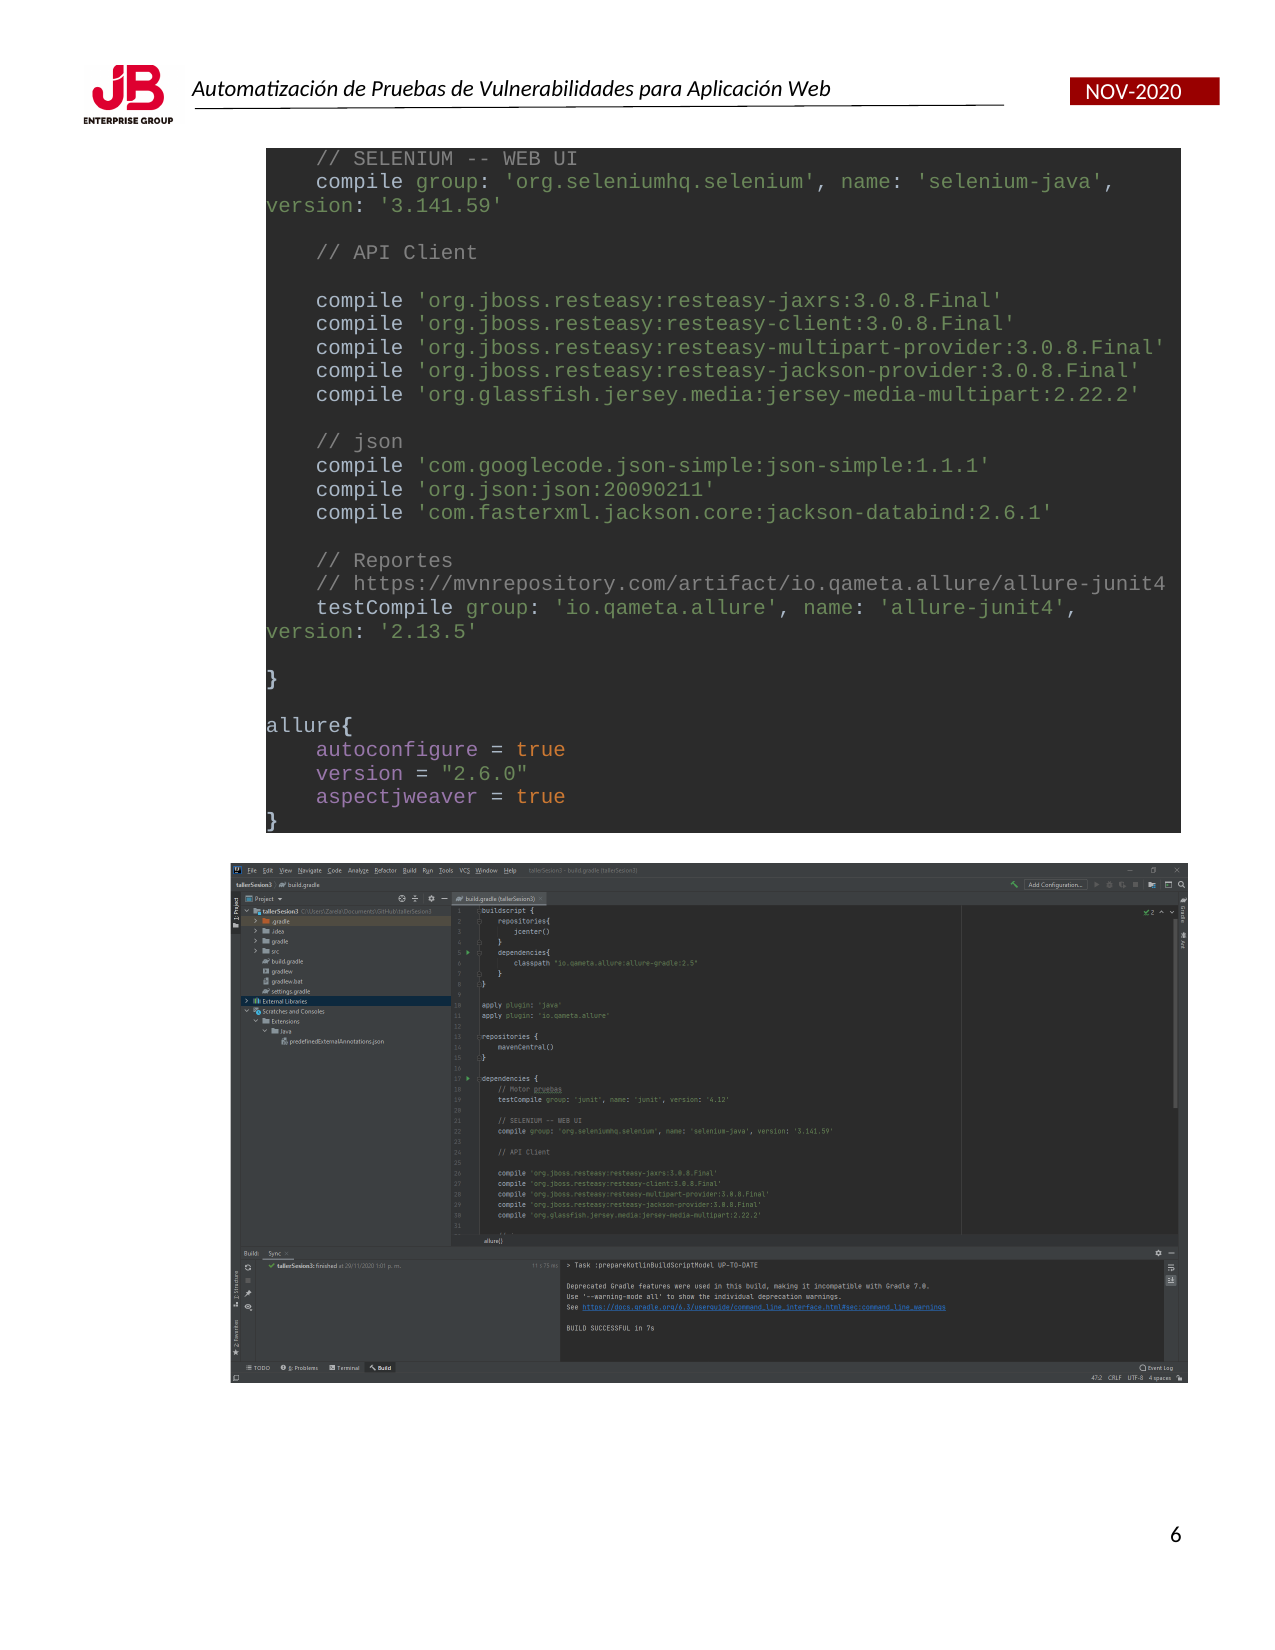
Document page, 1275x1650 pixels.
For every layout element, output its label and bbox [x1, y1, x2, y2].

picture [230, 863, 1188, 1383]
picture [83, 65, 186, 124]
